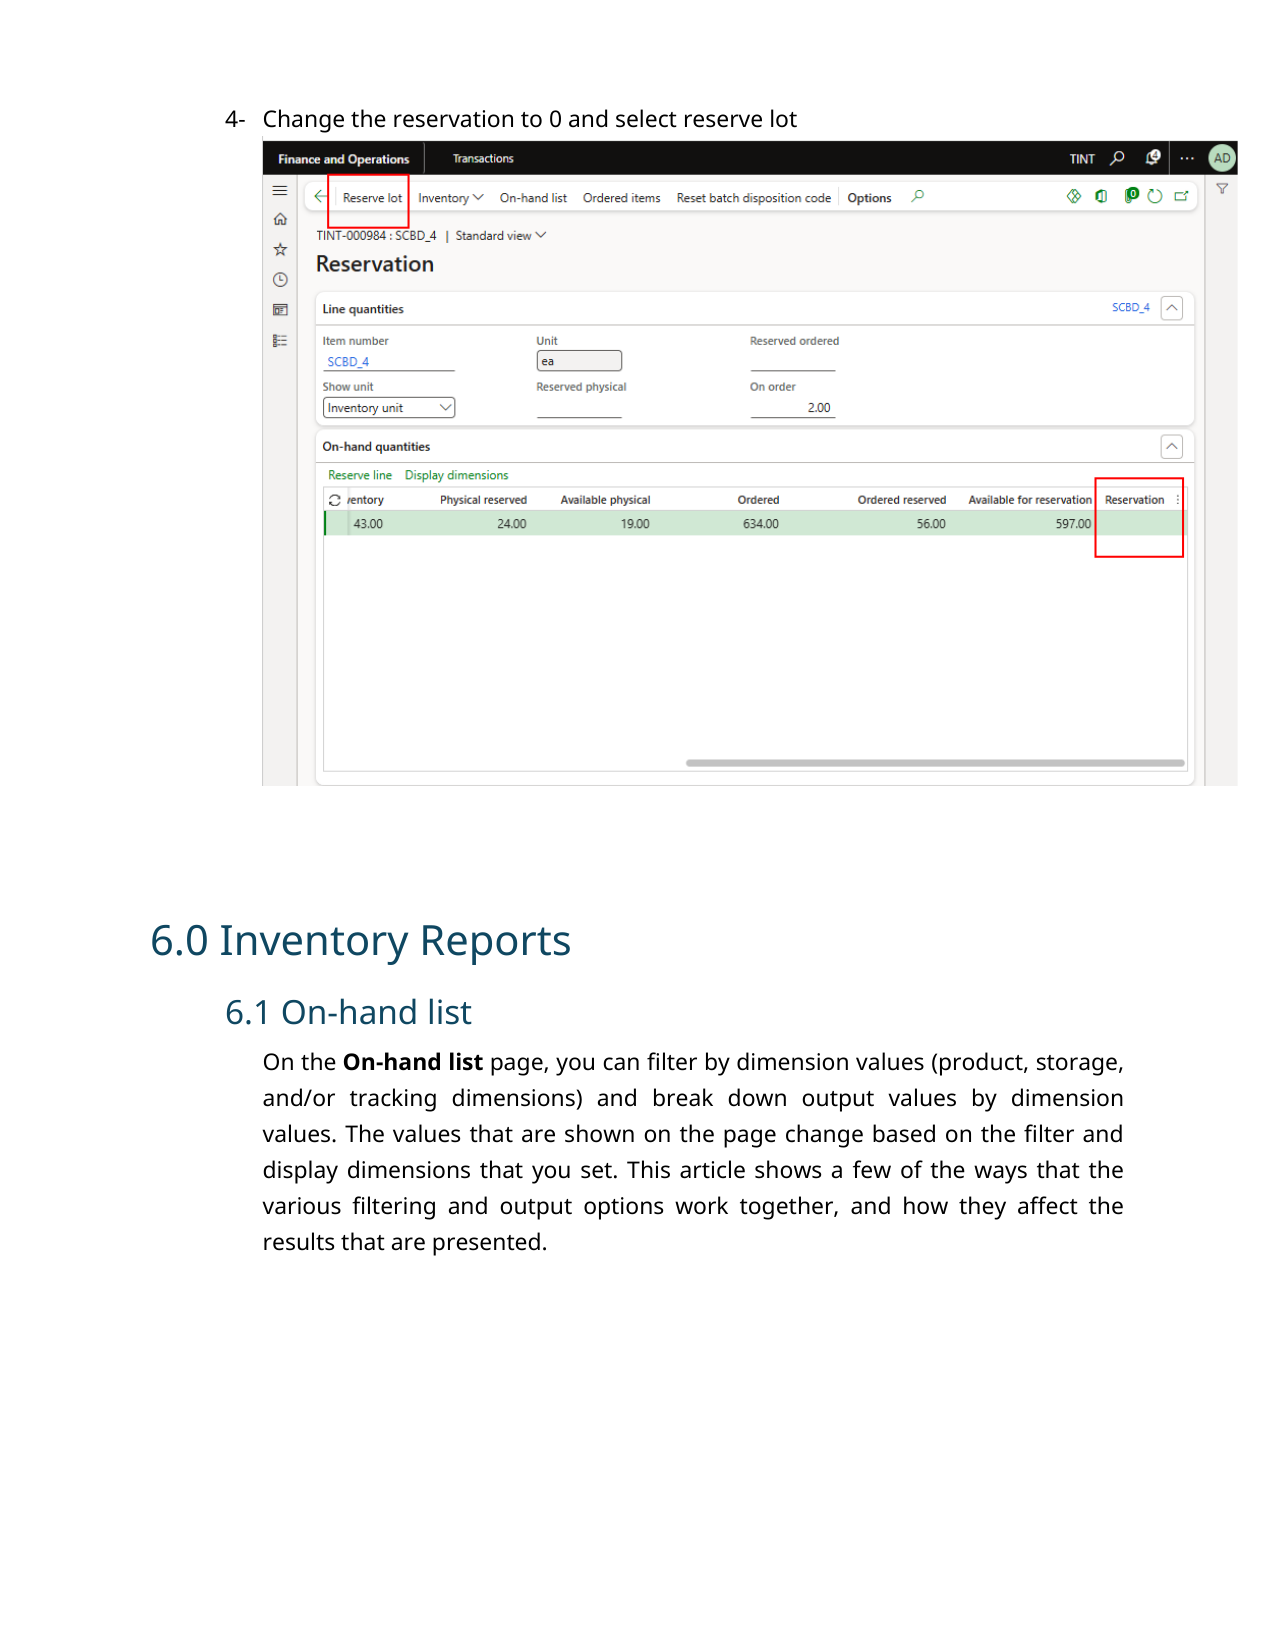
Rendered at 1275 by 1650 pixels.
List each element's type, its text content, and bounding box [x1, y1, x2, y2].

subtitle 6.0 Inventory Reports [150, 911, 1125, 968]
list On the On-hand list page, you can filter by dimension values (product, storage, and/or tracking dimensions) and break down output values by dimension values. The values that are shown on the page change based on the filter and display dimensions that you set. This article shows a few of the ways that the various filtering and output options work together, and how they affect the results that are presented. [262, 1046, 1125, 1257]
list Change the reservation to 0 and select reserve lot [225, 103, 1125, 134]
subtitle 6.1 On-hand list [225, 989, 1125, 1034]
picture [262, 136, 1238, 786]
